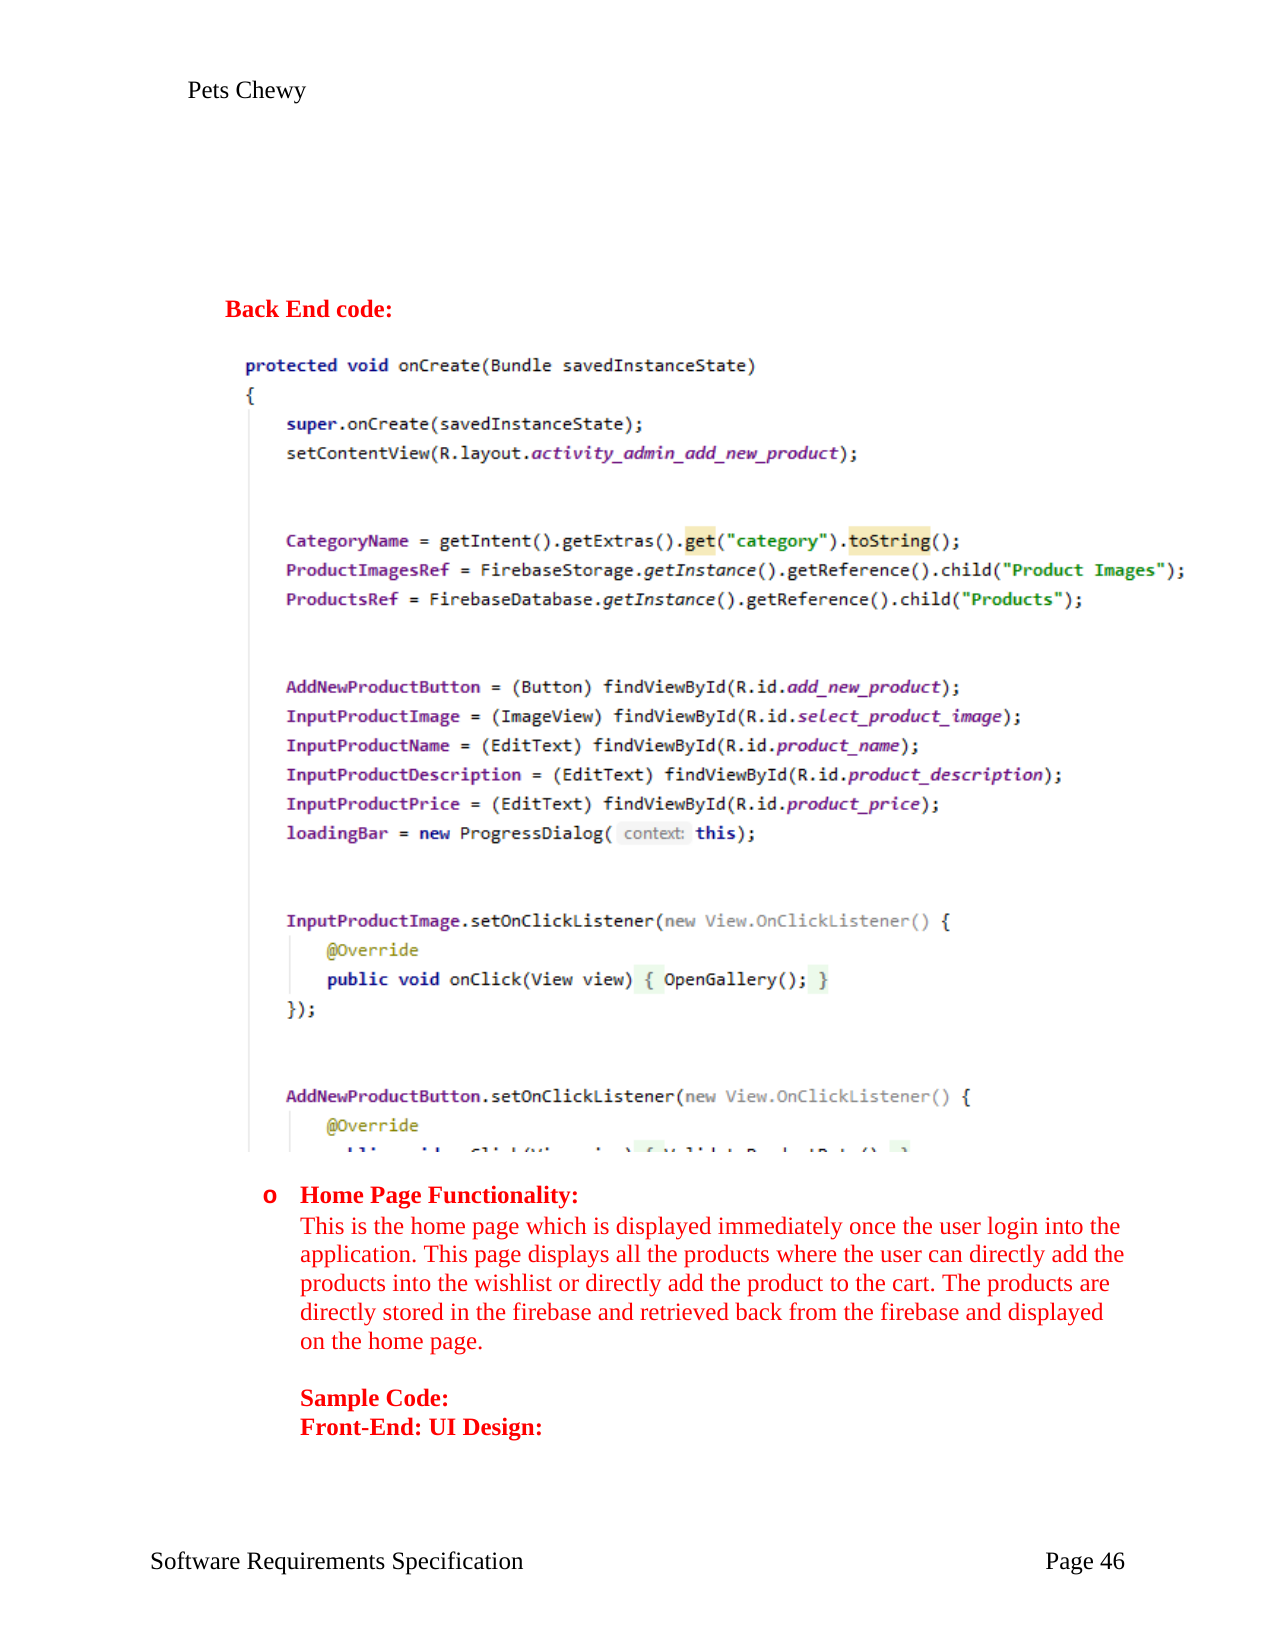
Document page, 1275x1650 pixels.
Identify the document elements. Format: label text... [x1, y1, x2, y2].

picture [225, 351, 1200, 1152]
list Home Page Functionality: [262, 1180, 1125, 1211]
list Back End code: [225, 294, 1125, 322]
list Front-End: UI Design: [300, 1412, 1125, 1441]
list This is the home page which is displayed immediately once the user login into the application. This page displays all the products where the user can directly add the products into the wishlist or directly add the product to the cart. The products are directly stored in the firebase and retrieved back from the firebase and displayed on the home page. [300, 1211, 1125, 1354]
list Sample Code: [300, 1383, 1125, 1412]
